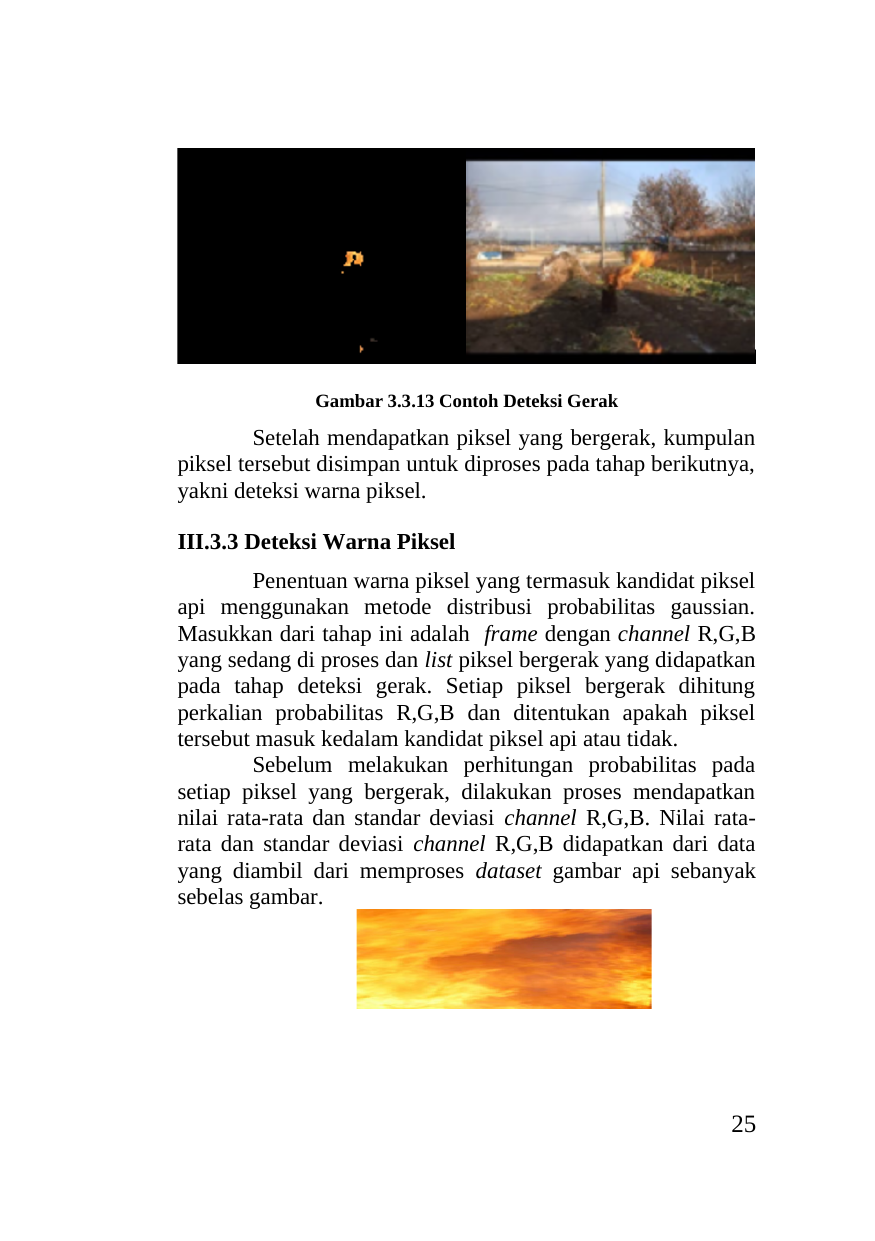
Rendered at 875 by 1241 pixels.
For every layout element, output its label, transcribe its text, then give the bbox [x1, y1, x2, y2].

text Penentuan warna piksel yang termasuk kandidat piksel api menggunakan metode distribusi probabilitas gaussian. Masukkan dari tahap ini adalah frame dengan channel R,G,B yang sedang di proses dan list piksel bergerak yang didapatkan pada tahap deteksi gerak. Setiap piksel bergerak dihitung perkalian probabilitas R,G,B dan ditentukan apakah piksel tersebut masuk kedalam kandidat piksel api atau tidak. [177, 567, 756, 751]
text Sebelum melakukan perhitungan probabilitas pada setiap piksel yang bergerak, dilakukan proses mendapatkan nilai rata-rata dan standar deviasi channel R,G,B. Nilai rata-rata dan standar deviasi channel R,G,B didapatkan dari data yang diambil dari memproses dataset gambar api sebanyak sebelas gambar. [177, 751, 756, 909]
picture [177, 147, 757, 364]
picture [356, 909, 652, 1009]
text Setelah mendapatkan piksel yang bergerak, kumpulan piksel tersebut disimpan untuk diproses pada tahap berikutnya, yakni deteksi warna piksel. [177, 424, 756, 503]
subtitle Deteksi Warna Piksel [177, 528, 756, 554]
